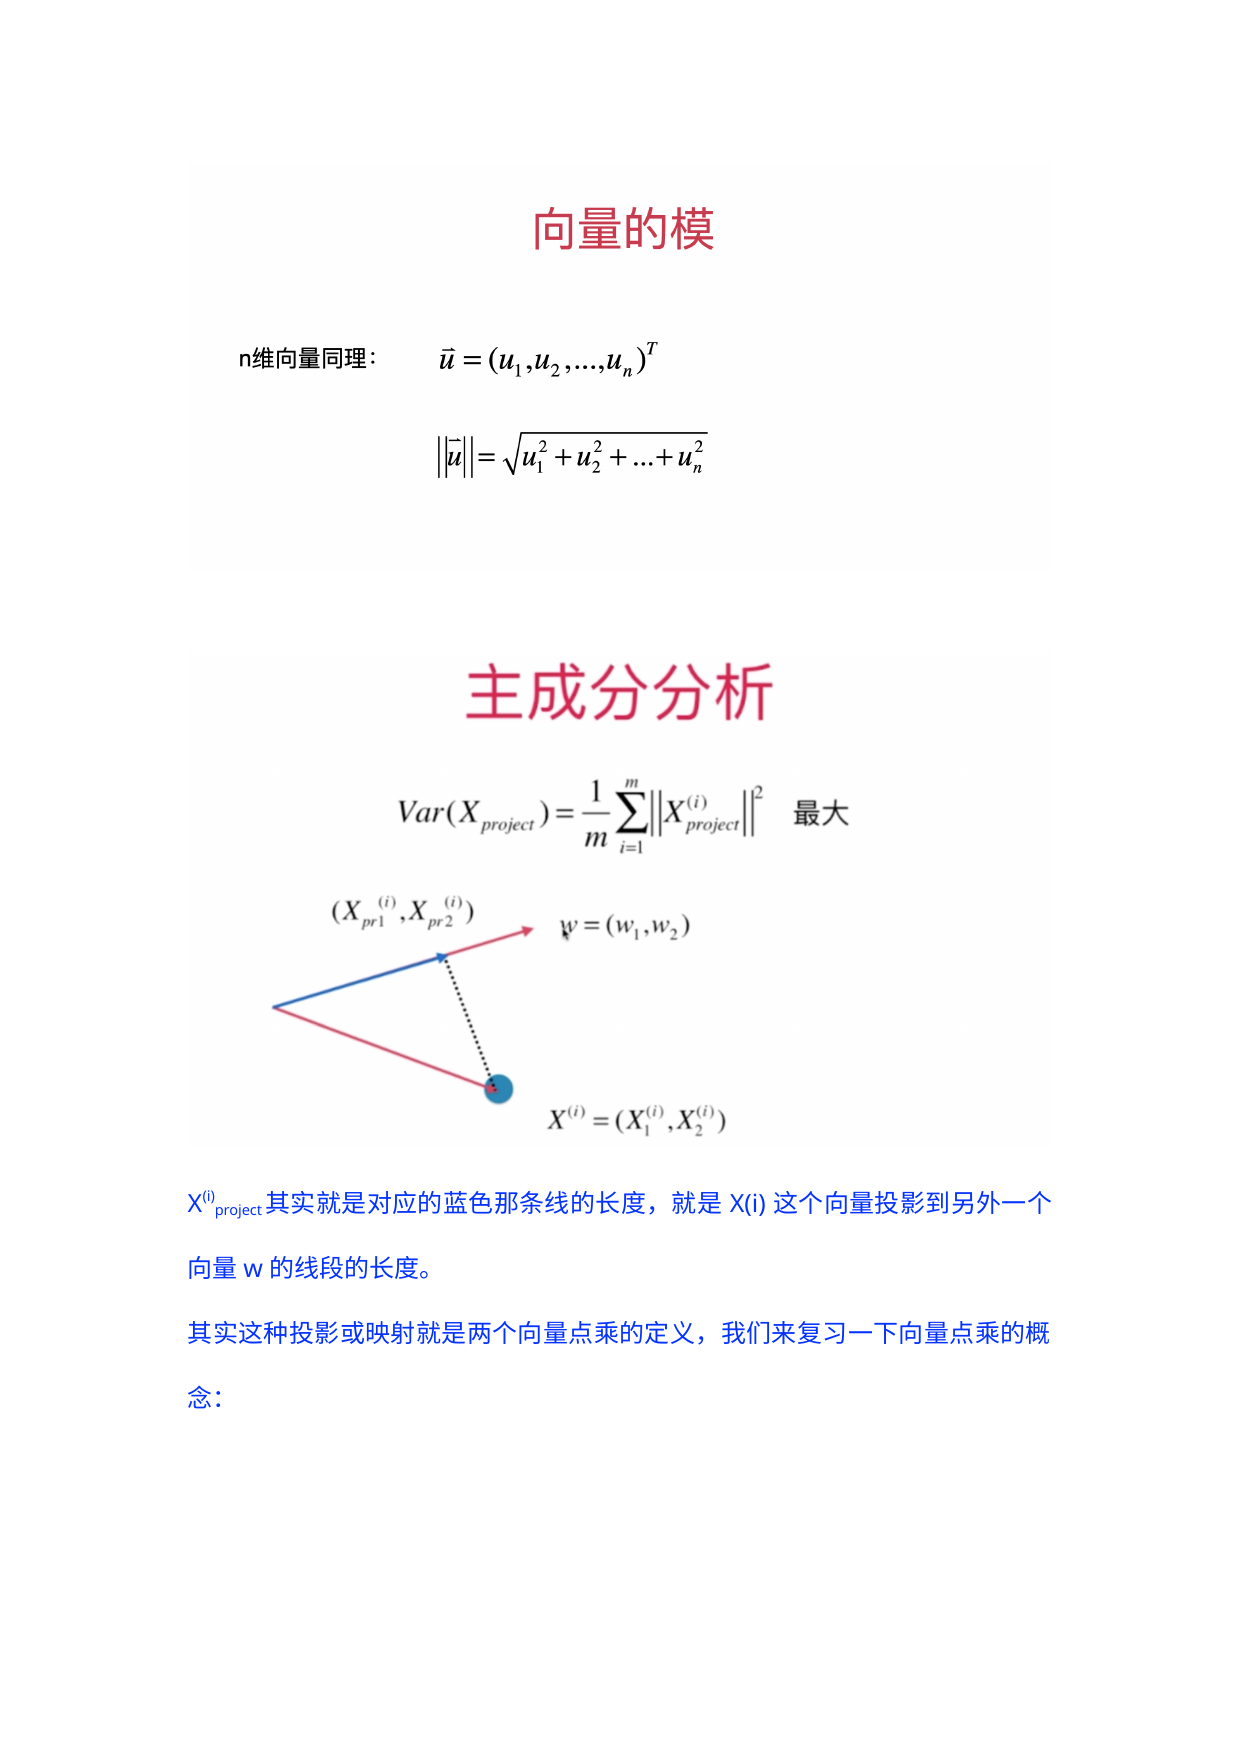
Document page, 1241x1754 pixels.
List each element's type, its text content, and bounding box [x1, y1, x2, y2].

text 其实这种投影或映射就是两个向量点乘的定义，我们来复习一下向量点乘的概念： [187, 1299, 1053, 1429]
picture [187, 649, 1053, 1149]
picture [187, 162, 1053, 573]
text X(i)project其实就是对应的蓝色那条线的长度，就是 X(i) 这个向量投影到另外一个向量 w 的线段的长度。 [187, 1169, 1053, 1299]
